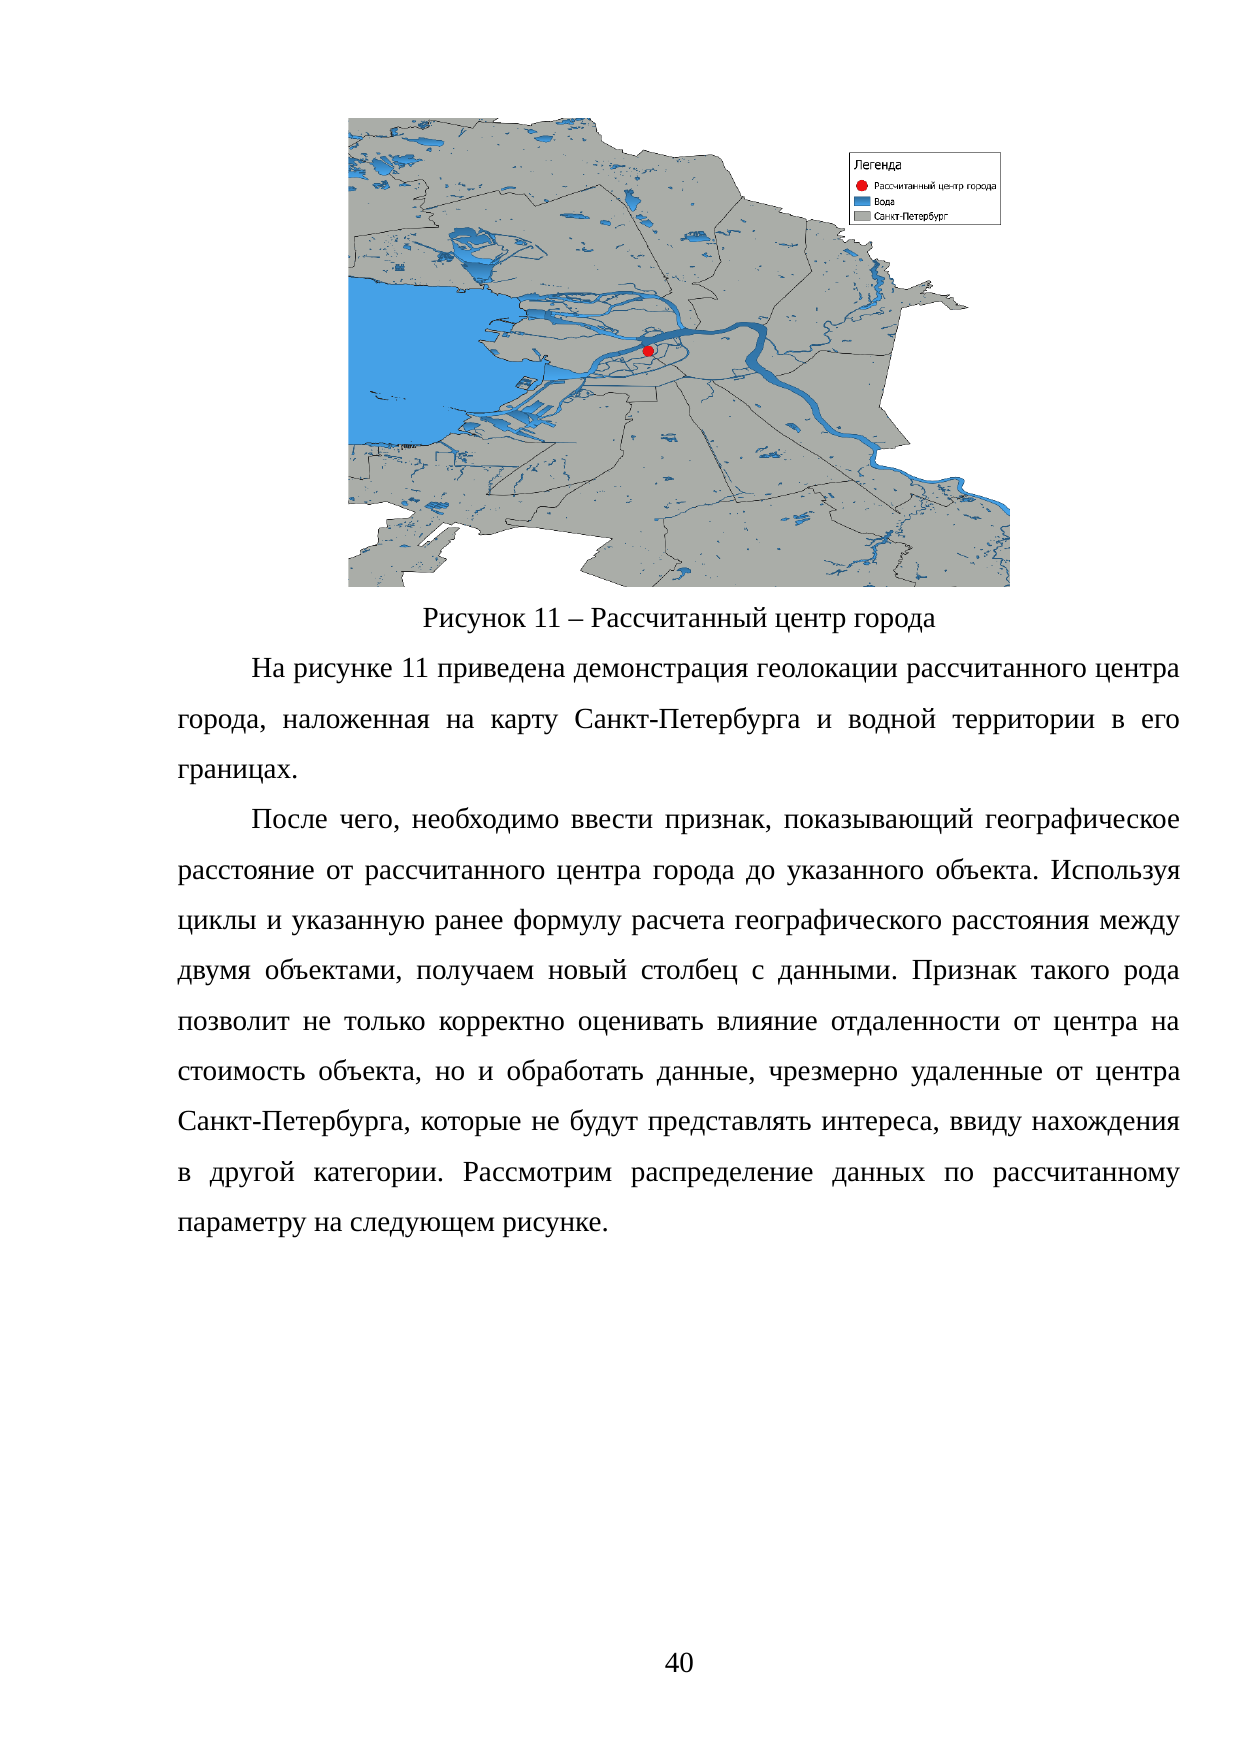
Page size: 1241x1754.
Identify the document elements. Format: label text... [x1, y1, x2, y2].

text На рисунке 11 приведена демонстрация геолокации рассчитанного центра города, наложенная на карту Санкт-Петербурга и водной территории в его границах. [177, 651, 1181, 785]
text Рисунок 11 – Рассчитанный центр города [177, 600, 1181, 634]
text После чего, необходимо ввести признак, показывающий географическое расстояние от рассчитанного центра города до указанного объекта. Используя циклы и указанную ранее формулу расчета географического расстояния между двумя объектами, получаем новый столбец с данными. Признак такого рода позволит не только корректно оценивать влияние отдаленности от центра на стоимость объекта, но и обработать данные, чрезмерно удаленные от центра Санкт-Петербурга, которые не будут представлять интереса, ввиду нахождения в другой категории. Рассмотрим распределение данных по рассчитанному параметру на следующем рисунке. [177, 802, 1181, 1238]
picture [348, 118, 1010, 587]
